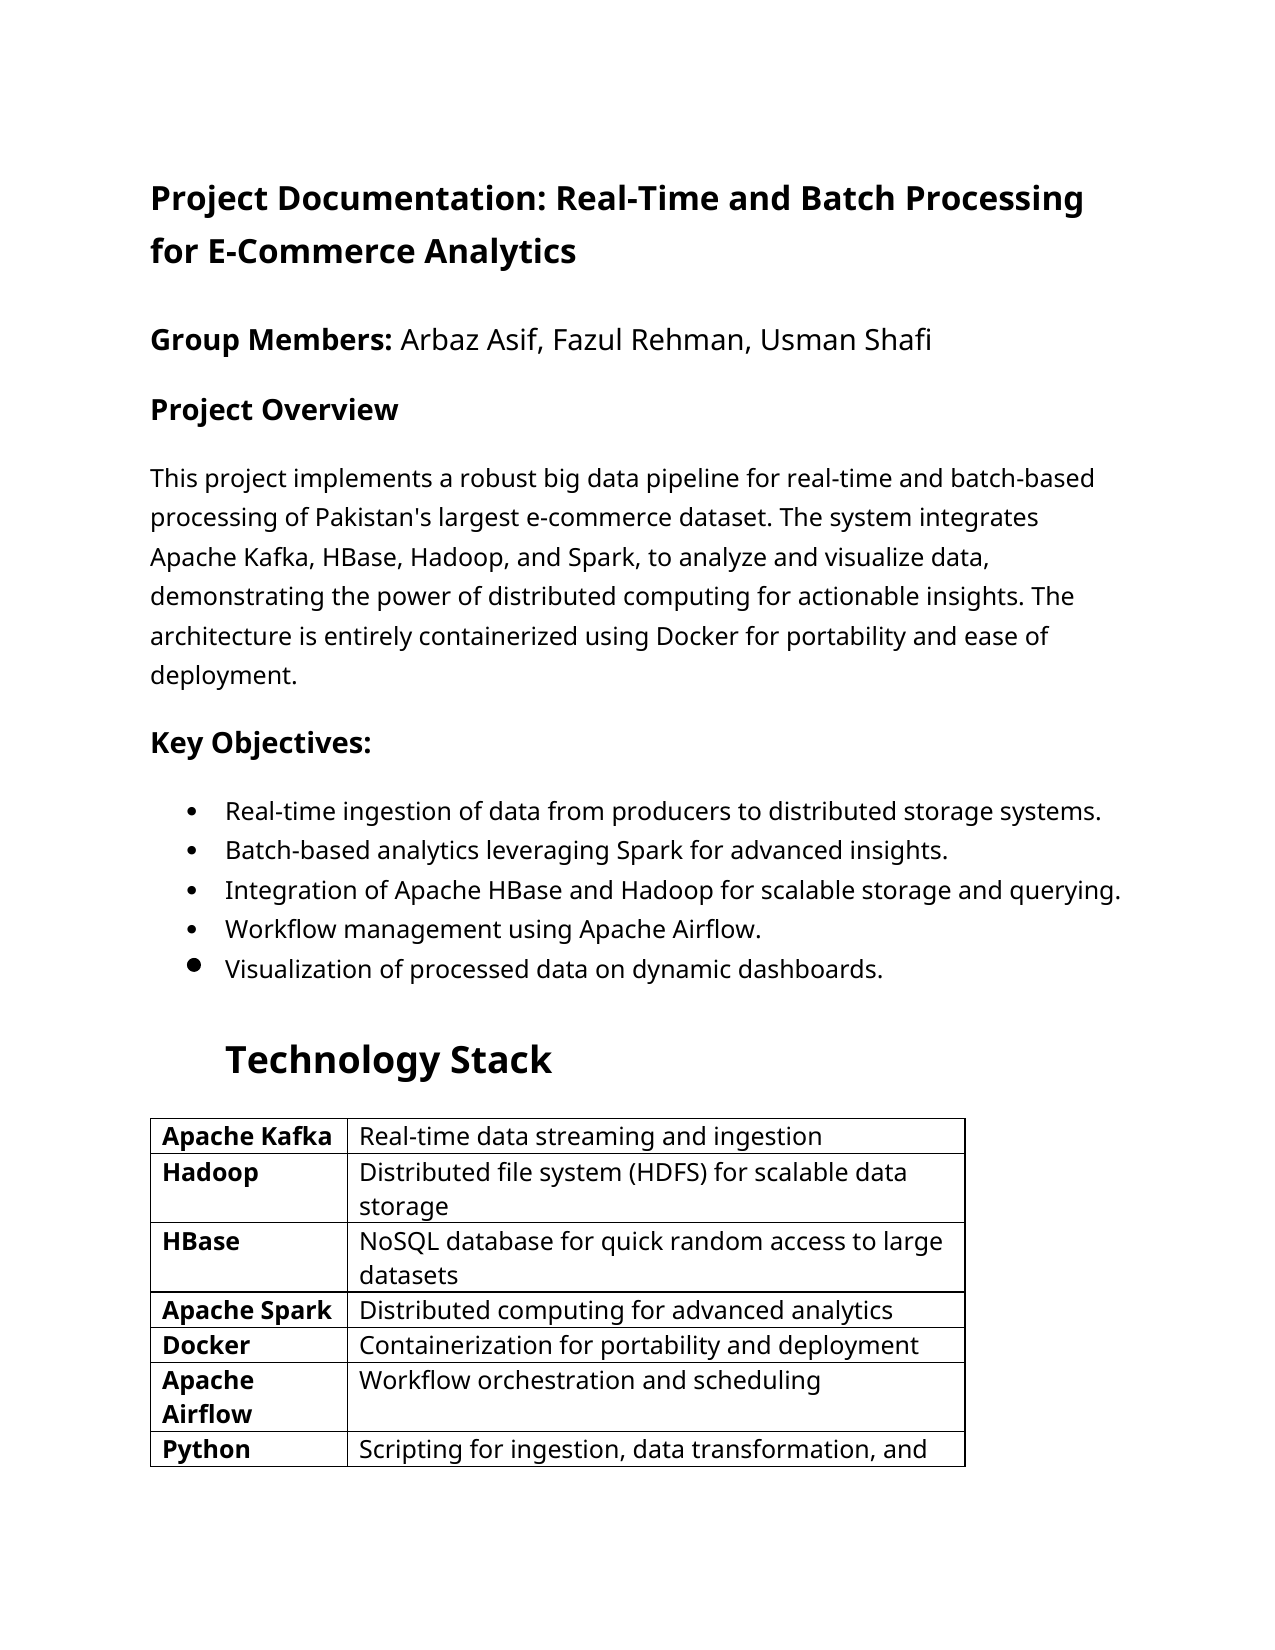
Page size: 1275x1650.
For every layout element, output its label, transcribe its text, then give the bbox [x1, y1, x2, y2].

list Batch-based analytics leveraging Spark for advanced insights. [187, 833, 1125, 867]
table_cell Containerization for portability and deployment [348, 1328, 964, 1362]
list Visualization of processed data on dynamic dashboards. [187, 951, 1125, 986]
list Technology Stack [225, 992, 1125, 1085]
table_cell Apache Airflow [151, 1363, 347, 1431]
text This project implements a robust big data pipeline for real-time and batch-based processing of Pakistan's largest e-commerce dataset. The system integrates Apache Kafka, HBase, Hadoop, and Spark, to analyze and visualize data, demonstrating the power of distributed computing for actionable insights. The architecture is entirely containerized using Docker for portability and ease of deployment. [150, 461, 1125, 692]
table_cell NoSQL database for quick random access to large datasets [348, 1223, 964, 1291]
list Integration of Apache HBase and Hadoop for scalable storage and querying. [187, 872, 1125, 906]
table_cell Hadoop [151, 1154, 347, 1222]
table_cell HBase [151, 1223, 347, 1291]
table_header Real-time data streaming and ingestion [348, 1119, 964, 1153]
list Real-time ingestion of data from producers to distributed storage systems. [187, 793, 1125, 827]
table_cell Distributed file system (HDFS) for scalable data storage [348, 1154, 964, 1222]
text Key Objectives: [150, 722, 1125, 762]
text Project Documentation: Real-Time and Batch Processing for E-Commerce Analytics Group Members: Arbaz Asif, Fazul Rehman, Usman Shafi [150, 175, 1125, 358]
table_header Apache Kafka [151, 1119, 347, 1153]
table_cell Apache Spark [151, 1293, 347, 1327]
table_cell Python [151, 1432, 347, 1466]
table_cell Workflow orchestration and scheduling [348, 1363, 964, 1431]
table_cell Distributed computing for advanced analytics [348, 1293, 964, 1327]
text Project Overview [150, 390, 1125, 429]
list Workflow management using Apache Airflow. [187, 912, 1125, 946]
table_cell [348, 1432, 964, 1466]
table_cell Docker [151, 1328, 347, 1362]
